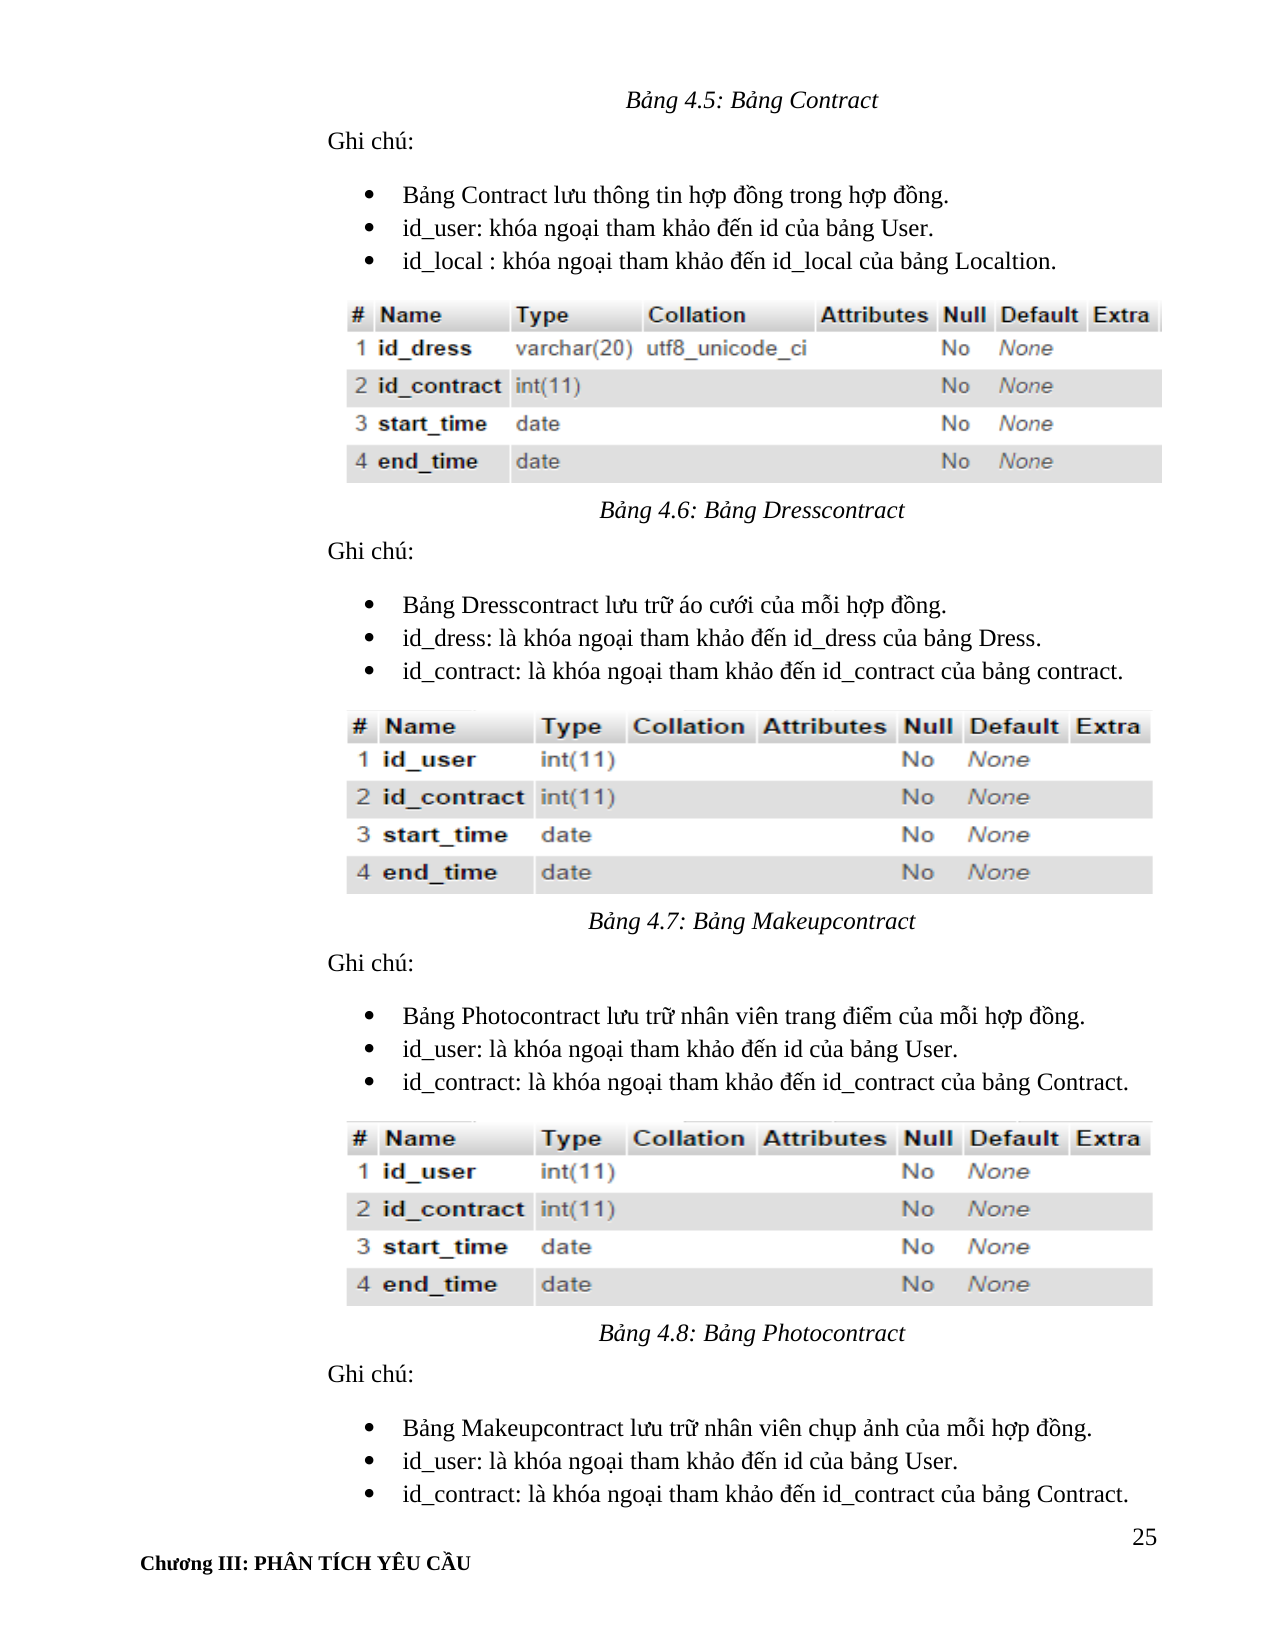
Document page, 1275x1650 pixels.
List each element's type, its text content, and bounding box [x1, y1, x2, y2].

list Bảng Dresscontract lưu trữ áo cưới của mỗi hợp đồng. [365, 590, 1157, 619]
text Bảng 4.5: Bảng Contract [177, 85, 1157, 114]
list id_user: là khóa ngoại tham khảo đến id của bảng User. [365, 1034, 1157, 1063]
list id_dress: là khóa ngoại tham khảo đến id_dress của bảng Dress. [365, 623, 1157, 652]
list id_user: khóa ngoại tham khảo đến id của bảng User. [365, 213, 1157, 242]
text Ghi chú: [177, 536, 1157, 565]
list id_contract: là khóa ngoại tham khảo đến id_contract của bảng Contract. [365, 1479, 1157, 1508]
text Ghi chú: [177, 1359, 1157, 1388]
list Bảng Photocontract lưu trữ nhân viên trang điểm của mỗi hợp đồng. [365, 1001, 1157, 1030]
text Ghi chú: [177, 126, 1157, 155]
list Bảng Contract lưu thông tin hợp đồng trong hợp đồng. [365, 180, 1157, 209]
picture [346, 1121, 1153, 1306]
text Bảng 4.8: Bảng Photocontract [177, 1318, 1157, 1346]
text Bảng 4.7: Bảng Makeupcontract [177, 906, 1157, 935]
list id_contract: là khóa ngoại tham khảo đến id_contract của bảng contract. [365, 656, 1157, 685]
text Ghi chú: [177, 948, 1157, 976]
list id_user: là khóa ngoại tham khảo đến id của bảng User. [365, 1446, 1157, 1474]
list Bảng Makeupcontract lưu trữ nhân viên chụp ảnh của mỗi hợp đồng. [365, 1413, 1157, 1442]
list id_contract: là khóa ngoại tham khảo đến id_contract của bảng Contract. [365, 1067, 1157, 1096]
list id_local : khóa ngoại tham khảo đến id_local của bảng Localtion. [365, 246, 1157, 275]
picture [346, 300, 1162, 483]
picture [346, 710, 1153, 894]
text Bảng 4.6: Bảng Dresscontract [177, 495, 1157, 524]
